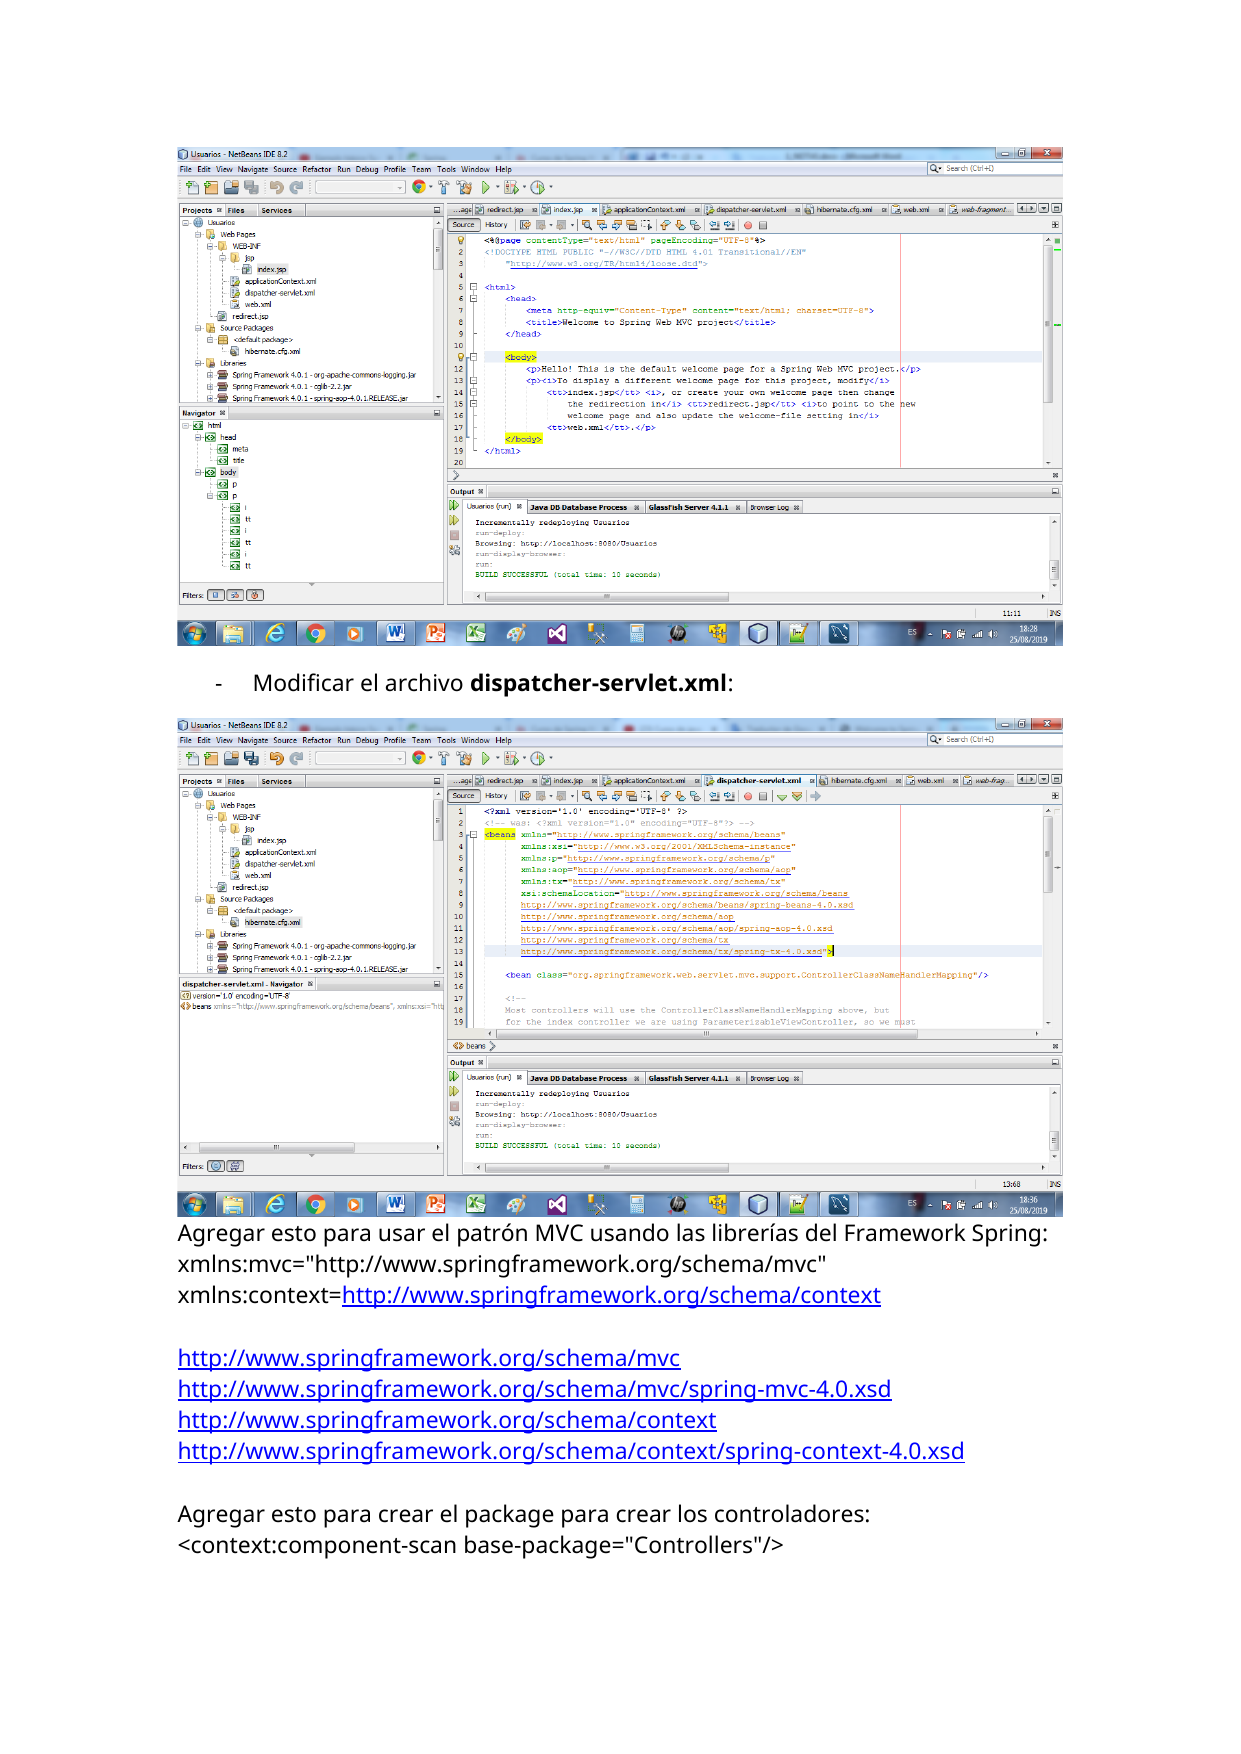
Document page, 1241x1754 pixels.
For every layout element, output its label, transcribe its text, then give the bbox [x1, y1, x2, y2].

list Modificar el archivo dispatcher-servlet.xml: [215, 666, 1063, 698]
text http://www.springframework.org/schema/mvc/spring-mvc-4.0.xsd [177, 1373, 1063, 1404]
picture [177, 147, 1063, 646]
text Agregar esto para crear el package para crear los controladores: [177, 1498, 1063, 1529]
text <context:component-scan base-package="Controllers"/> [177, 1529, 1063, 1560]
text http://www.springframework.org/schema/context/spring-context-4.0.xsd [177, 1435, 1063, 1467]
picture [177, 718, 1063, 1217]
text http://www.springframework.org/schema/mvc [177, 1342, 1063, 1373]
text Agregar esto para usar el patrón MVC usando las librerías del Framework Spring: [177, 1217, 1063, 1248]
text xmlns:context=http://www.springframework.org/schema/context [177, 1279, 1063, 1310]
text xmlns:mvc="http://www.springframework.org/schema/mvc" [177, 1248, 1063, 1279]
text http://www.springframework.org/schema/context [177, 1404, 1063, 1435]
